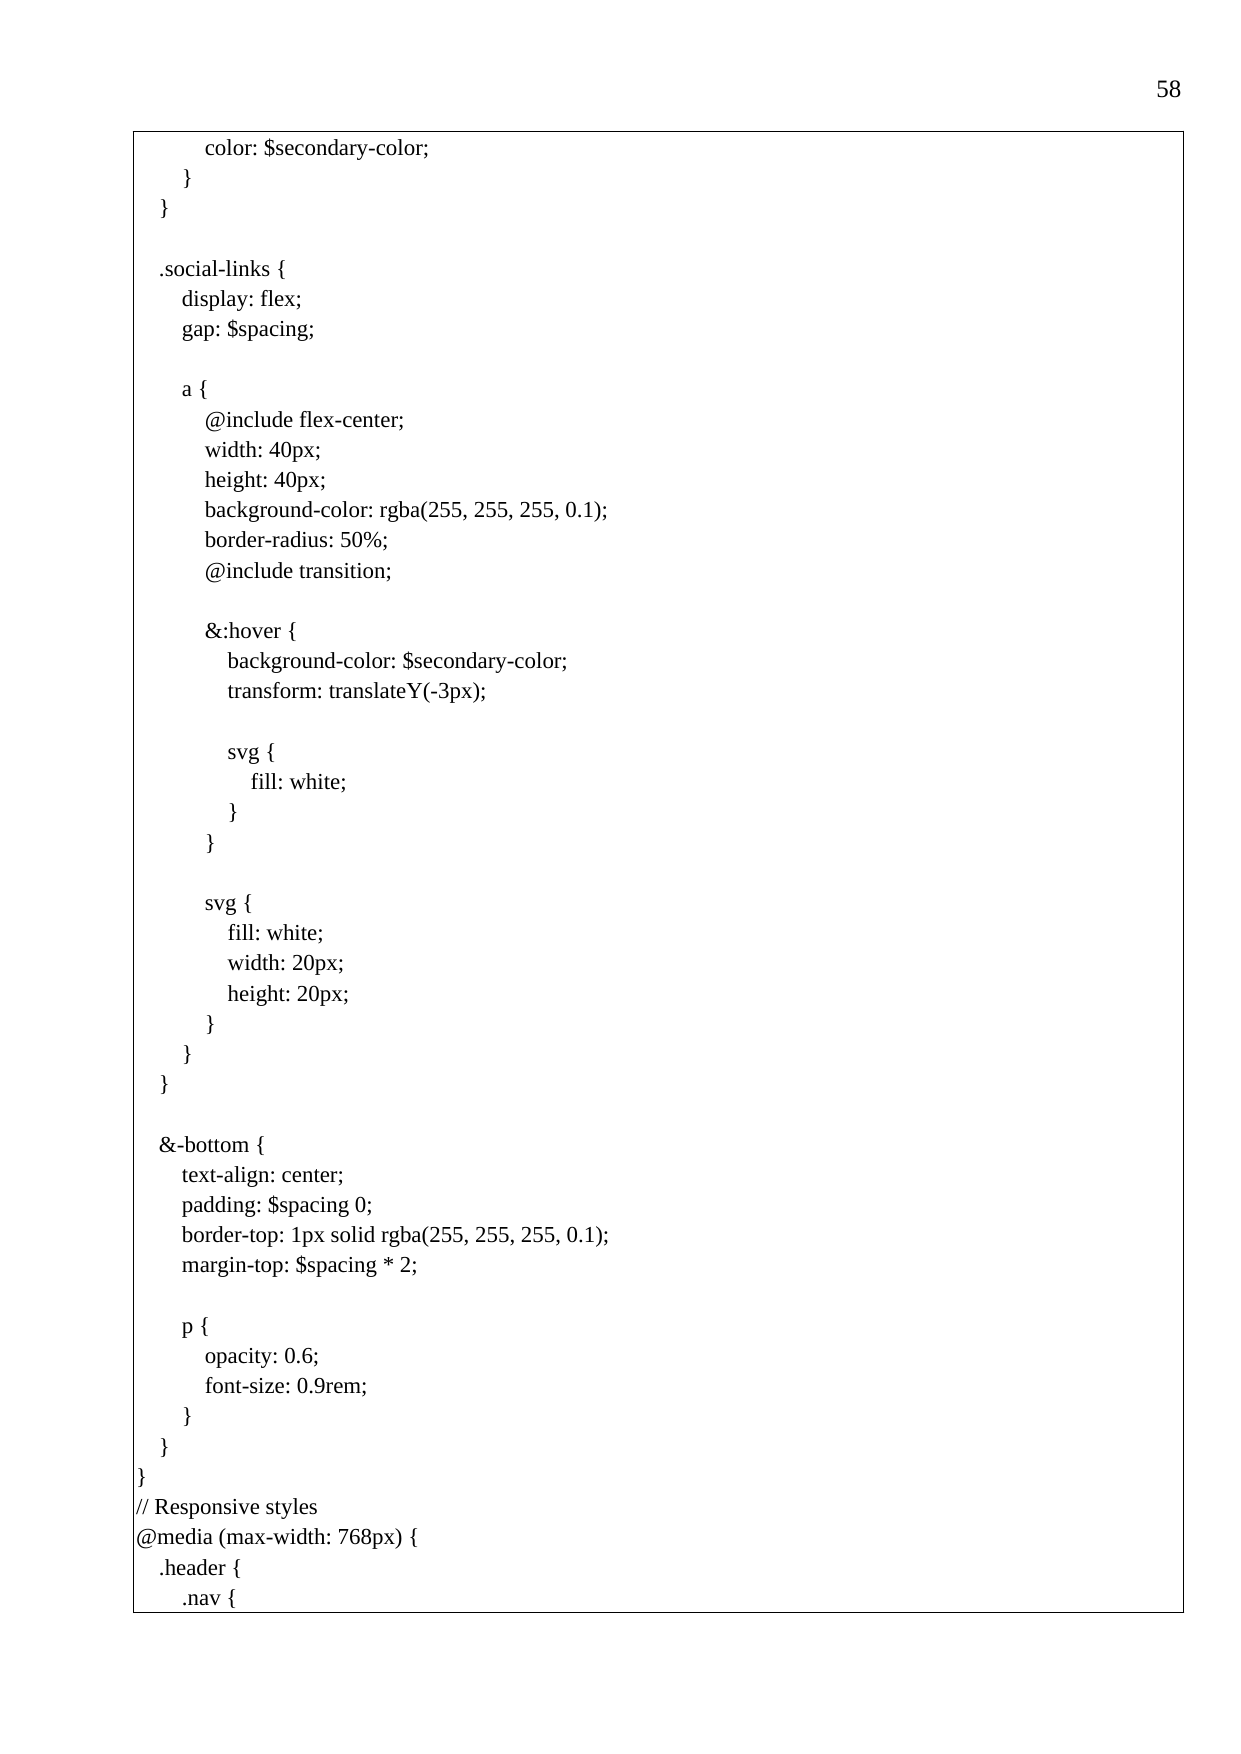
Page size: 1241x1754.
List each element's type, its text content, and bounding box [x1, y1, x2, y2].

text border-top: 1px solid rgba(255, 255, 255, 0.1); [134, 1218, 1183, 1248]
text } [134, 1037, 1183, 1066]
text } [134, 1007, 1183, 1036]
text // Responsive styles [134, 1490, 1183, 1519]
text fill: white; [134, 765, 1183, 794]
text opacity: 0.6; [134, 1339, 1183, 1368]
text svg { [134, 886, 1183, 915]
text svg { [134, 735, 1183, 764]
text color: $secondary-color; [134, 132, 1183, 160]
text } [134, 161, 1183, 190]
text display: flex; [134, 282, 1183, 311]
text } [134, 191, 1183, 221]
text } [134, 1399, 1183, 1429]
text p { [134, 1309, 1183, 1338]
text height: 20px; [134, 976, 1183, 1006]
text } [134, 825, 1183, 855]
text } [134, 1460, 1183, 1489]
text @media (max-width: 768px) { [134, 1520, 1183, 1550]
text border-radius: 50%; [134, 523, 1183, 553]
text fill: white; [134, 916, 1183, 946]
text .nav { [134, 1581, 1183, 1612]
text &:hover { [134, 614, 1183, 643]
text } [134, 1429, 1183, 1459]
text @include flex-center; [134, 402, 1183, 432]
text .header { [134, 1550, 1183, 1580]
text } [134, 795, 1183, 825]
text } [134, 1067, 1183, 1097]
text background-color: rgba(255, 255, 255, 0.1); [134, 493, 1183, 523]
text .social-links { [134, 251, 1183, 281]
text transform: translateY(-3px); [134, 674, 1183, 704]
text width: 20px; [134, 946, 1183, 976]
text font-size: 0.9rem; [134, 1369, 1183, 1399]
text gap: $spacing; [134, 312, 1183, 341]
text background-color: $secondary-color; [134, 644, 1183, 674]
text a { [134, 372, 1183, 402]
text &-bottom { [134, 1127, 1183, 1157]
text padding: $spacing 0; [134, 1188, 1183, 1217]
text margin-top: $spacing * 2; [134, 1248, 1183, 1278]
text @include transition; [134, 553, 1183, 583]
text text-align: center; [134, 1158, 1183, 1187]
text width: 40px; [134, 433, 1183, 462]
text height: 40px; [134, 463, 1183, 492]
